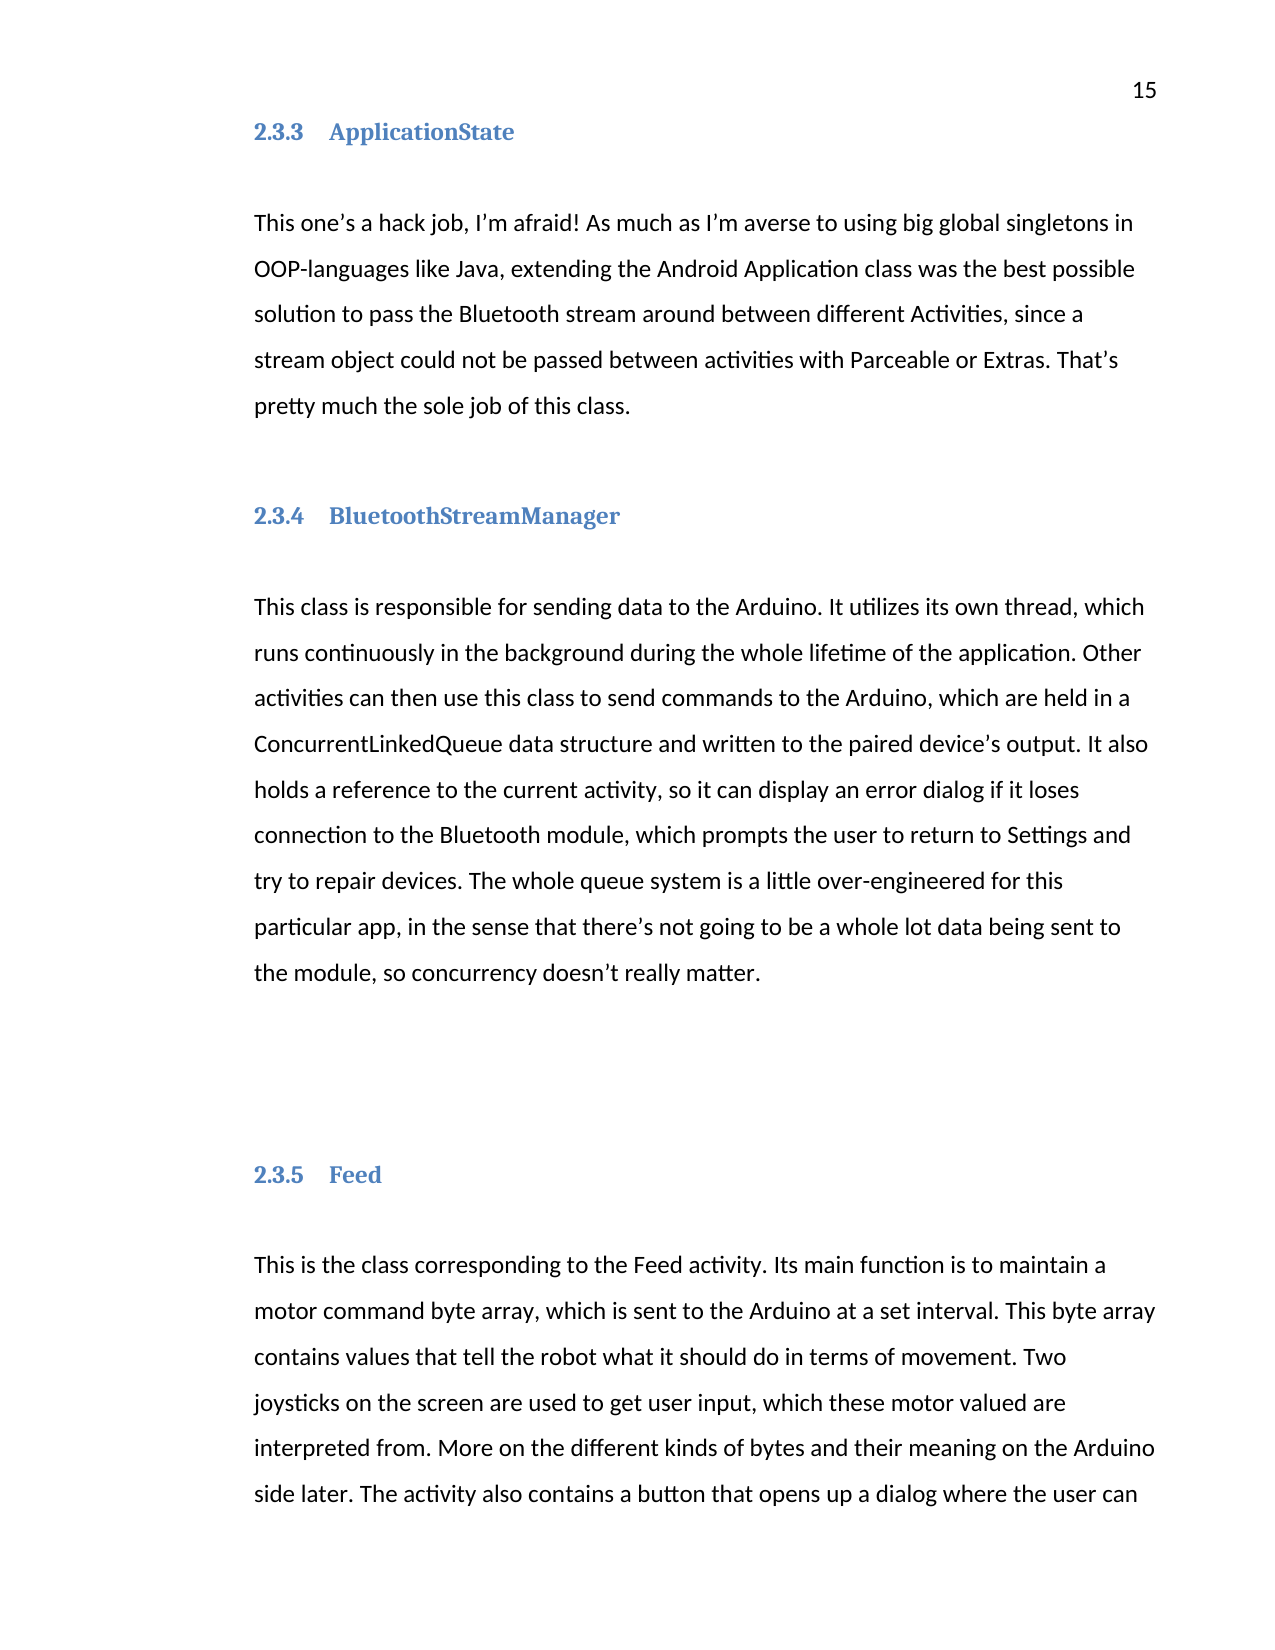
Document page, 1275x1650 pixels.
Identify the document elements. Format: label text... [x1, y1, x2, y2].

subtitle Feed [254, 1161, 1157, 1189]
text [254, 1249, 1157, 1509]
text This one’s a hack job, I’m afraid! As much as I’m averse to using big global singletons in OOP-languages like Java, extending the Android Application class was the best possible solution to pass the Bluetooth stream around between different Activities, since a stream object could not be passed between activities with Parceable or Extras. That’s pretty much the sole job of this class. [254, 207, 1157, 420]
subtitle ApplicationState [254, 118, 1157, 147]
subtitle BluetoothStreamManager [254, 502, 1157, 531]
text This class is responsible for sending data to the Arduino. It utilizes its own thread, which runs continuously in the background during the whole lifetime of the application. Other activities can then use this class to send commands to the Arduino, which are held in a ConcurrentLinkedQueue data structure and written to the paired device’s output. It also holds a reference to the current activity, so it can display an error dialog if it loses connection to the Bluetooth module, which prompts the user to return to Settings and try to repair devices. The whole queue system is a little over-engineered for this particular app, in the sense that there’s not going to be a whole lot data being sent to the module, so concurrency doesn’t really matter. [254, 591, 1157, 987]
